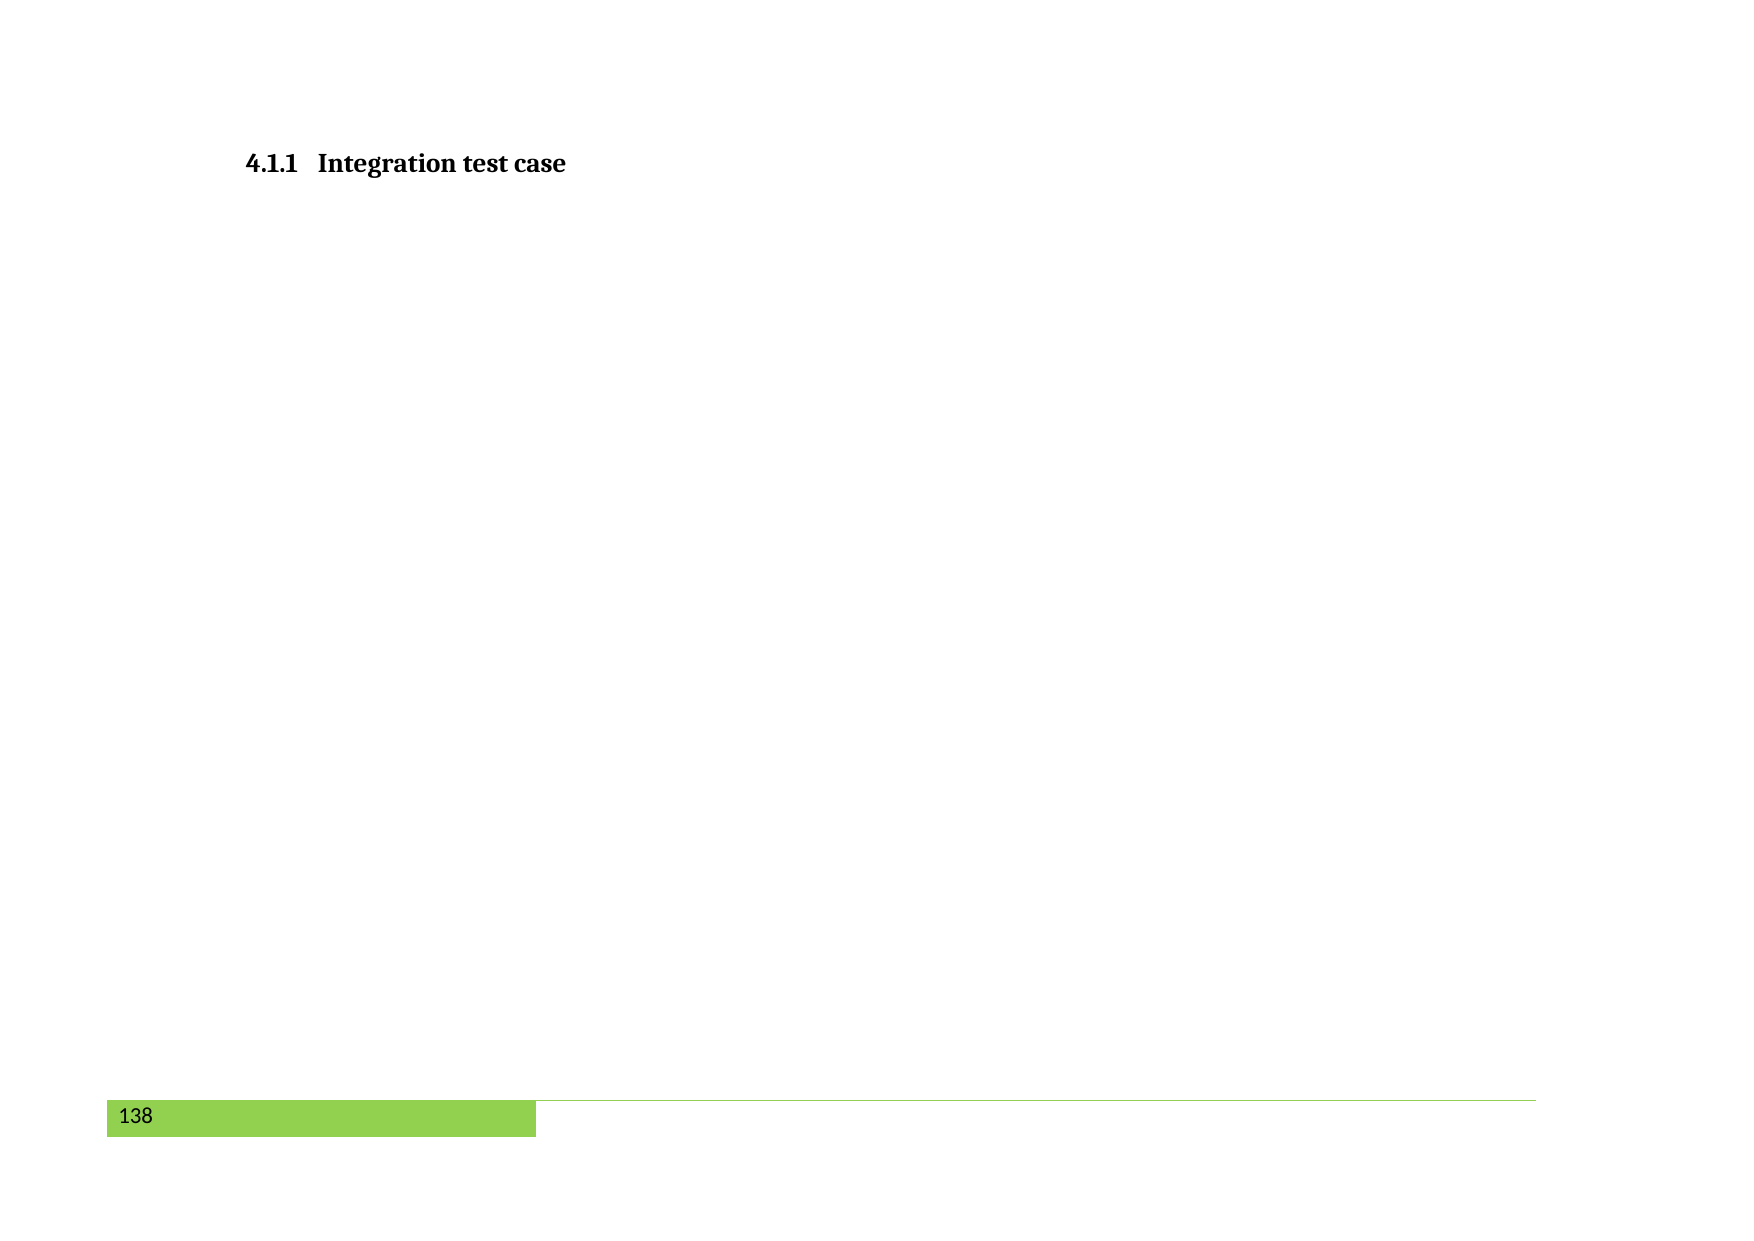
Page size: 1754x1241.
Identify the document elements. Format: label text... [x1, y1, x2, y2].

subtitle Integration test case [246, 148, 1547, 179]
